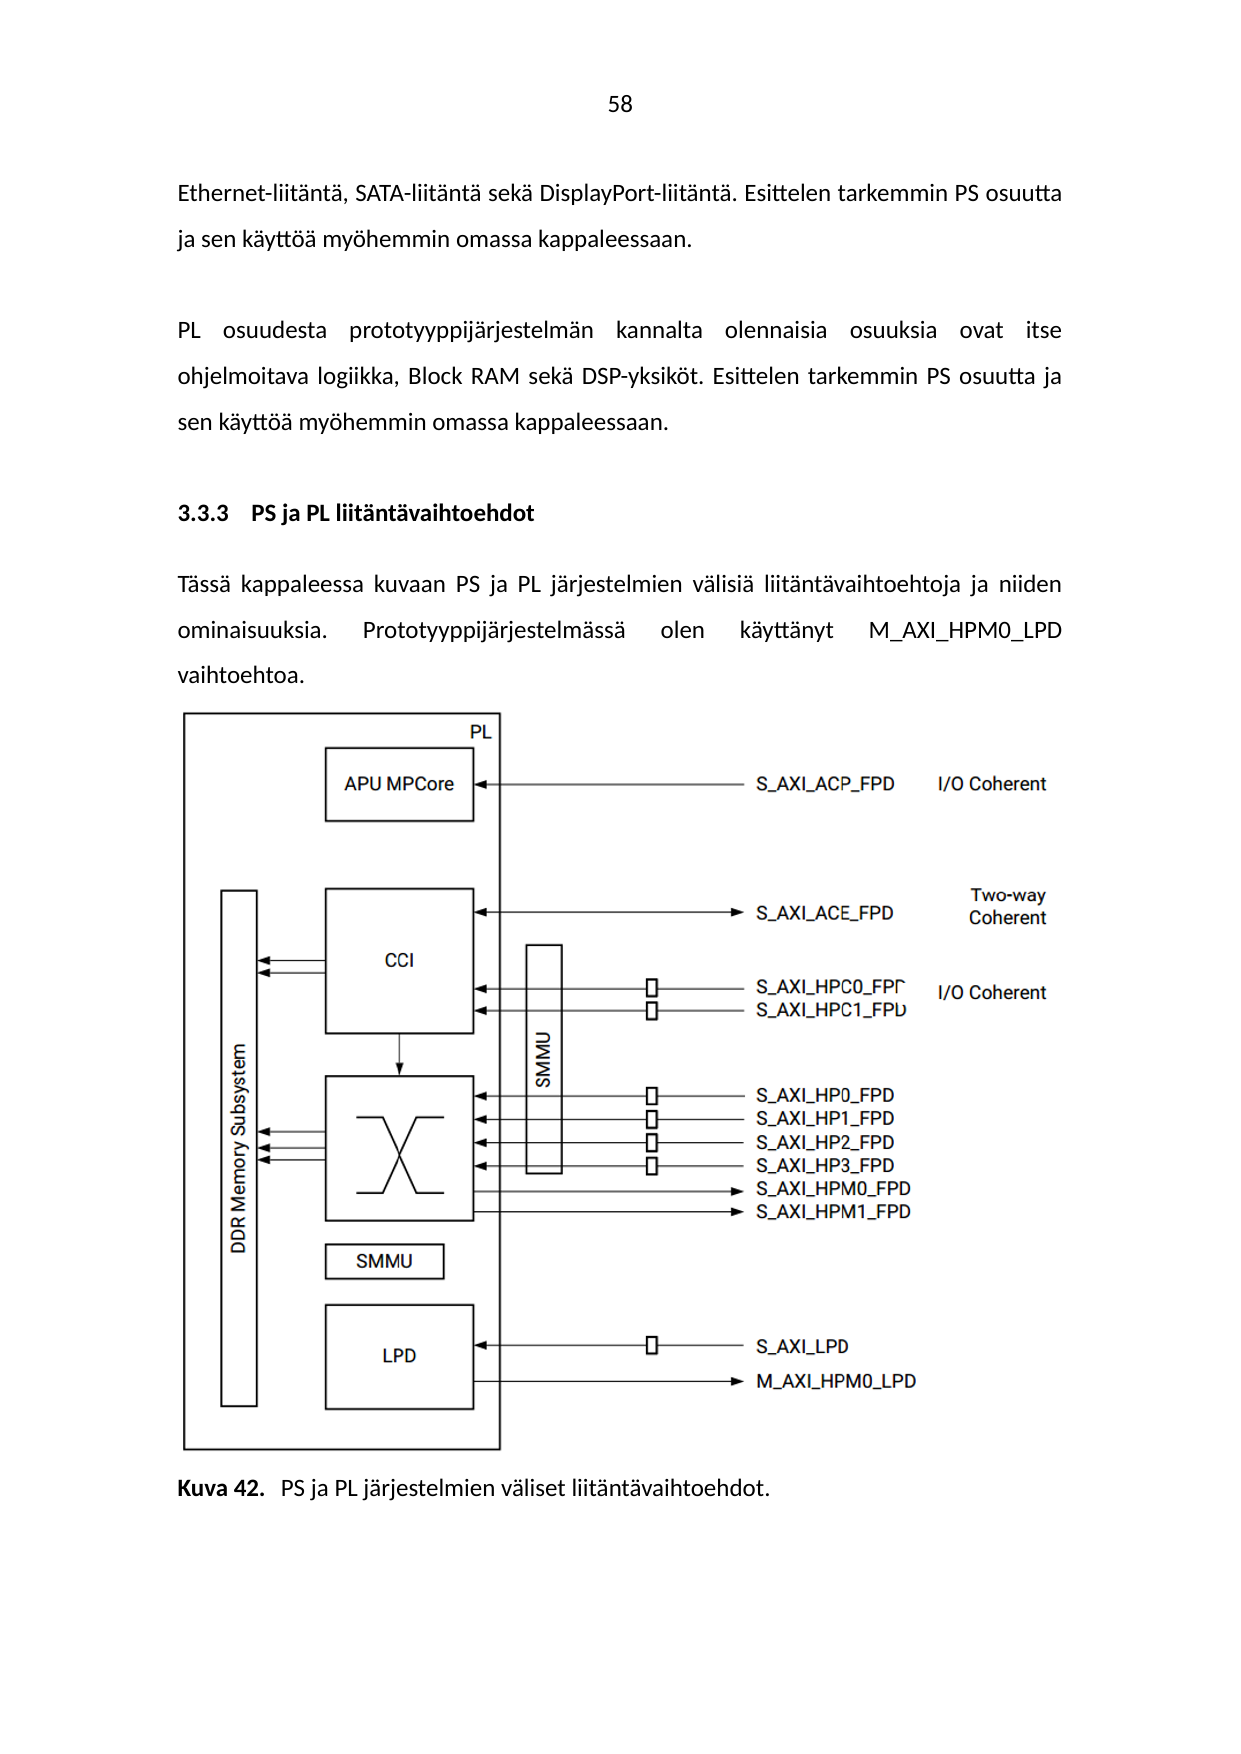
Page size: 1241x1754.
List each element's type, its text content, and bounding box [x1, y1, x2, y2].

text Tässä kappaleessa kuvaan PS ja PL järjestelmien välisiä liitäntävaihtoehtoja ja niiden ominaisuuksia. Prototyyppijärjestelmässä olen käyttänyt M_AXI_HPM0_LPD vaihtoehtoa. [177, 568, 1063, 690]
text PL osuudesta prototyyppijärjestelmän kannalta olennaisia osuuksia ovat itse ohjelmoitava logiikka, Block RAM sekä DSP-yksiköt. Esittelen tarkemmin PS osuutta ja sen käyttöä myöhemmin omassa kappaleessaan. [177, 314, 1063, 436]
subtitle PS ja PL liitäntävaihtoehdot [177, 497, 1063, 528]
text Kuva 42. PS ja PL järjestelmien väliset liitäntävaihtoehdot. [177, 1472, 1063, 1503]
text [177, 177, 1063, 253]
picture [177, 705, 1063, 1460]
